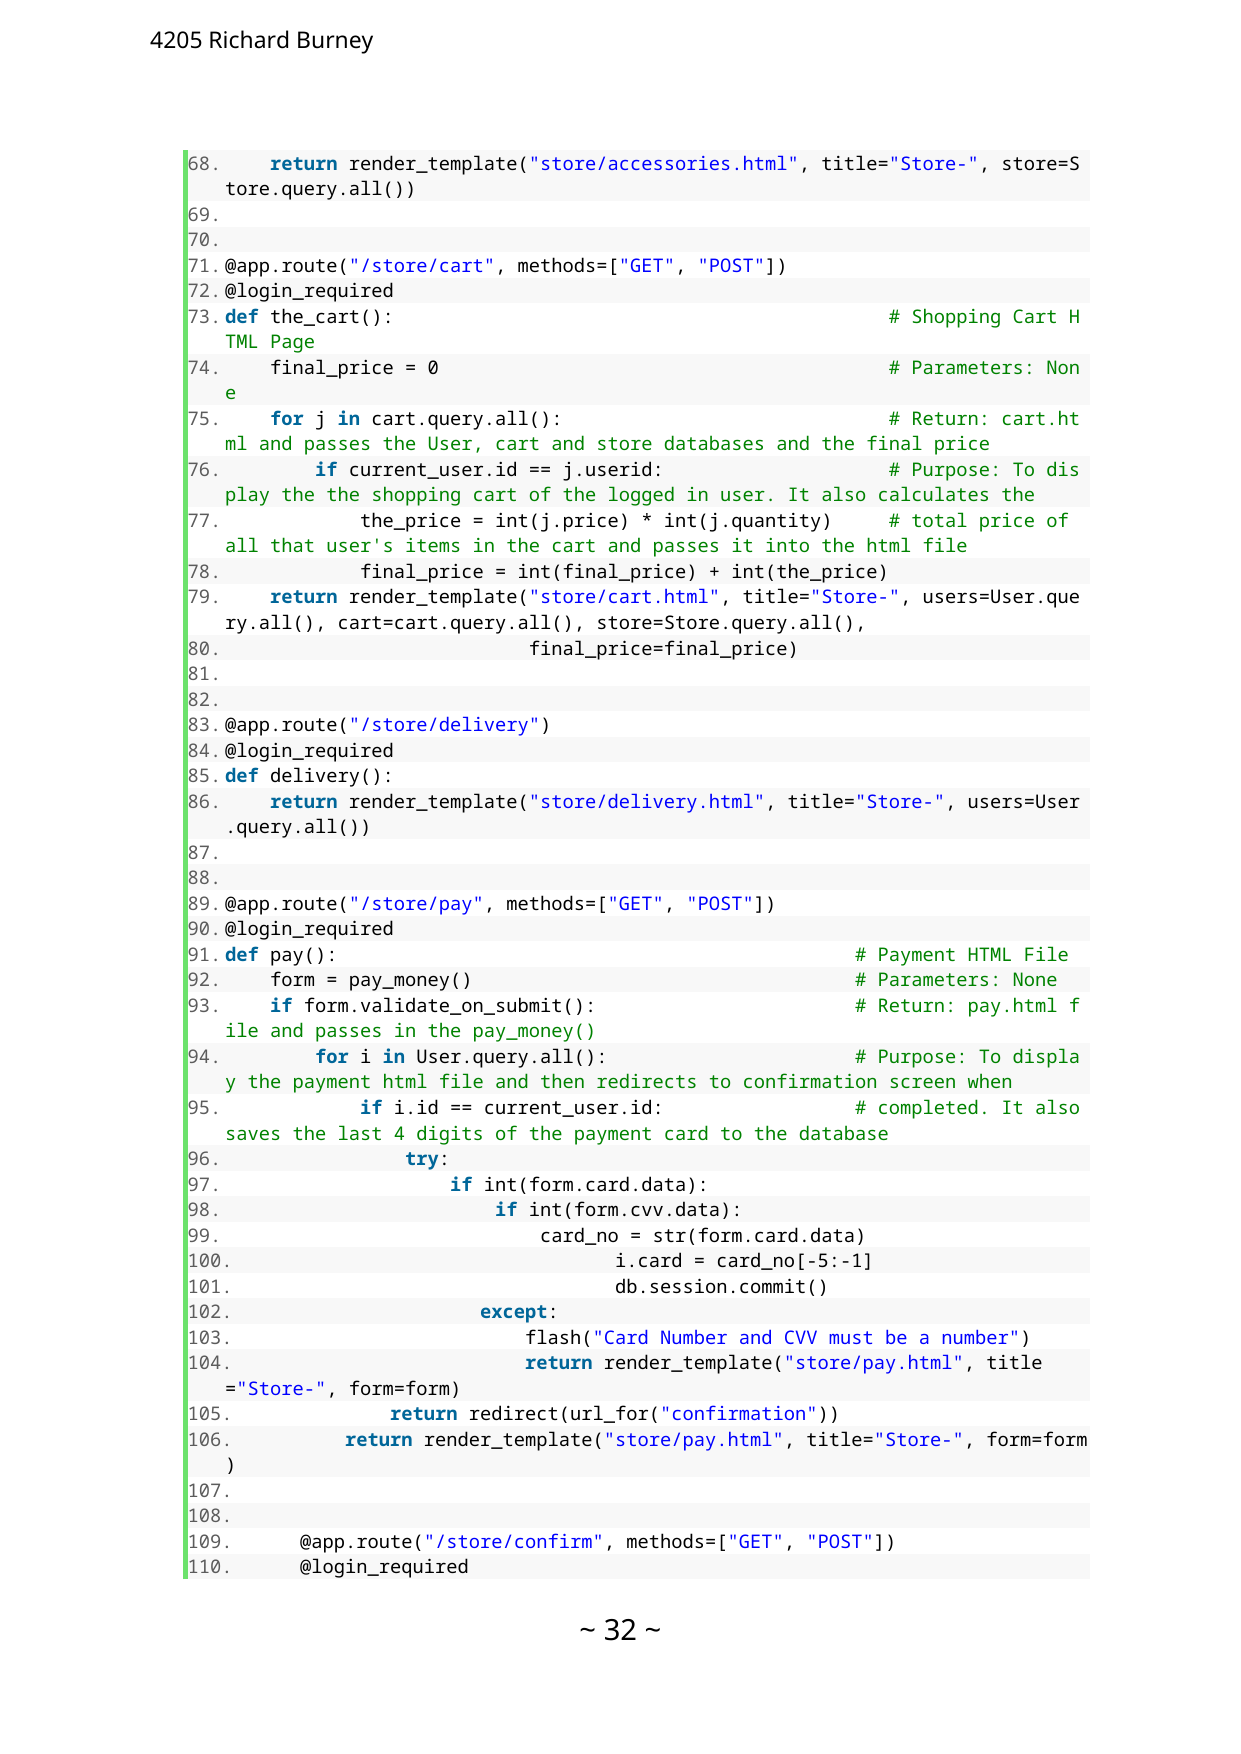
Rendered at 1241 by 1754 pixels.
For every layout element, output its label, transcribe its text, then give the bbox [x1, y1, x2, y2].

list if int(form.cvv.data): [188, 1196, 1090, 1222]
list @app.route("/store/confirm", methods=["GET", "POST"]) [188, 1528, 1090, 1554]
list the_price = int(j.price) * int(j.quantity) # total price of all that user's items in the cart and passes it into the html file [188, 507, 1090, 558]
list final_price = 0 # Parameters: None [188, 354, 1090, 405]
list @login_required [188, 278, 1090, 303]
list form = pay_money() # Parameters: None [188, 967, 1090, 992]
list for j in cart.query.all(): # Return: cart.html and passes the User, cart and store databases and the final price [188, 405, 1090, 456]
list def pay(): # Payment HTML File [188, 941, 1090, 967]
list return render_template("store/cart.html", title="Store-", users=User.query.all(), cart=cart.query.all(), store=Store.query.all(), [188, 584, 1090, 635]
list if int(form.card.data): [188, 1171, 1090, 1196]
list return render_template("store/delivery.html", title="Store-", users=User.query.all()) [188, 788, 1090, 839]
list @login_required [188, 1554, 1090, 1579]
list i.card = card_no[-5:-1] [188, 1247, 1090, 1273]
list @app.route("/store/cart", methods=["GET", "POST"]) [188, 252, 1090, 278]
list return redirect(url_for("confirmation")) [188, 1401, 1090, 1426]
list final_price=final_price) [188, 635, 1090, 660]
list if form.validate_on_submit(): # Return: pay.html file and passes in the pay_money() [188, 992, 1090, 1043]
list return render_template("store/accessories.html", title="Store-", store=Store.query.all()) [188, 150, 1090, 201]
list final_price = int(final_price) + int(the_price) [188, 558, 1090, 584]
list for i in User.query.all(): # Purpose: To display the payment html file and then redirects to confirmation screen when [188, 1043, 1090, 1094]
list def delivery(): [188, 762, 1090, 788]
list return render_template("store/pay.html", title="Store-", form=form) [188, 1349, 1090, 1401]
list if current_user.id == j.userid: # Purpose: To display the the shopping cart of the logged in user. It also calculates the [188, 456, 1090, 507]
list def the_cart(): # Shopping Cart HTML Page [188, 303, 1090, 354]
list card_no = str(form.card.data) [188, 1222, 1090, 1247]
list except: [188, 1298, 1090, 1324]
list flash("Card Number and CVV must be a number") [188, 1324, 1090, 1349]
list @login_required [188, 737, 1090, 762]
list @app.route("/store/pay", methods=["GET", "POST"]) [188, 890, 1090, 916]
list if i.id == current_user.id: # completed. It also saves the last 4 digits of the payment card to the database [188, 1094, 1090, 1145]
list db.session.commit() [188, 1273, 1090, 1298]
list @app.route("/store/delivery") [188, 711, 1090, 737]
list return render_template("store/pay.html", title="Store-", form=form) [188, 1426, 1090, 1477]
list @login_required [188, 916, 1090, 941]
list try: [188, 1145, 1090, 1171]
